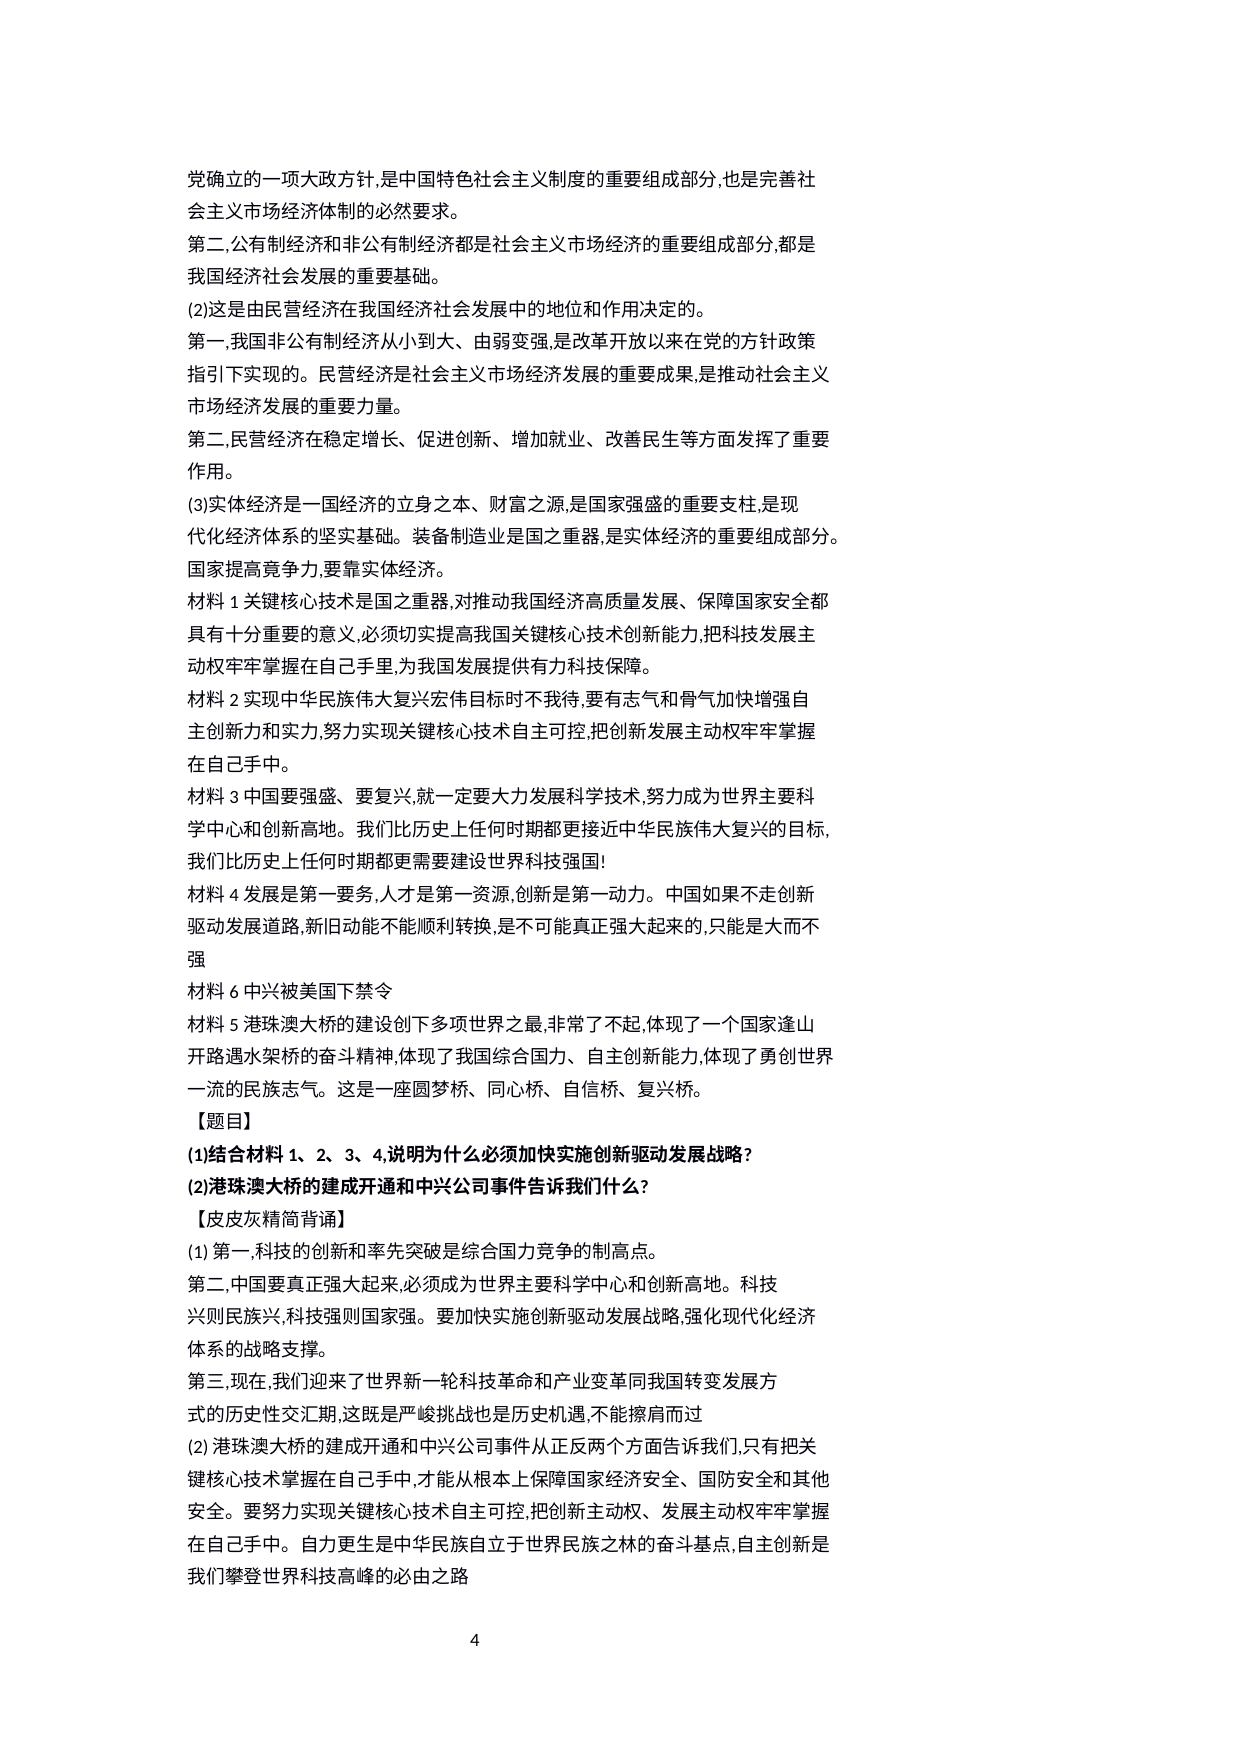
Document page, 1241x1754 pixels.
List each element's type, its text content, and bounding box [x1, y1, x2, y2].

text (3)实体经济是一国经济的立身之本、财富之源,是国家强盛的重要支柱,是现 [187, 487, 1053, 519]
text 在自己手中。自力更生是中华民族自立于世界民族之林的奋斗基点,自主创新是 [187, 1527, 1053, 1559]
text (1) 第一,科技的创新和率先突破是综合国力竞争的制高点。 [187, 1234, 1053, 1267]
text 强 [187, 942, 1053, 974]
text 代化经济体系的坚实基础。装备制造业是国之重器,是实体经济的重要组成部分。 [187, 519, 1053, 552]
text 在自己手中。 [187, 747, 1053, 779]
text (2)港珠澳大桥的建成开通和中兴公司事件告诉我们什么? [187, 1169, 1053, 1202]
text 材料 1 关键核心技术是国之重器,对推动我国经济高质量发展、保障国家安全都 [187, 584, 1053, 617]
text 体系的战略支撑。 [187, 1332, 1053, 1364]
text 驱动发展道路,新旧动能不能顺利转换,是不可能真正强大起来的,只能是大而不 [187, 909, 1053, 942]
text 材料 2 实现中华民族伟大复兴宏伟目标时不我待,要有志气和骨气加快增强自 [187, 682, 1053, 714]
text 材料 4 发展是第一要务,人才是第一资源,创新是第一动力。中国如果不走创新 [187, 877, 1053, 909]
text 动权牢牢掌握在自己手里,为我国发展提供有力科技保障。 [187, 649, 1053, 682]
text 安全。要努力实现关键核心技术自主可控,把创新主动权、发展主动权牢牢掌握 [187, 1494, 1053, 1527]
text 作用。 [187, 454, 1053, 487]
text 第二,中国要真正强大起来,必须成为世界主要科学中心和创新高地。科技 [187, 1267, 1053, 1299]
text 党确立的一项大政方针,是中国特色社会主义制度的重要组成部分,也是完善社 [187, 162, 1053, 194]
text 我国经济社会发展的重要基础。 [187, 259, 1053, 292]
text 【题目】 [187, 1104, 1053, 1137]
text (2) 港珠澳大桥的建成开通和中兴公司事件从正反两个方面告诉我们,只有把关 [187, 1429, 1053, 1462]
text 具有十分重要的意义,必须切实提高我国关键核心技术创新能力,把科技发展主 [187, 617, 1053, 649]
text 第二,公有制经济和非公有制经济都是社会主义市场经济的重要组成部分,都是 [187, 227, 1053, 259]
text (1)结合材料 1、2、3、4,说明为什么必须加快实施创新驱动发展战略? [187, 1137, 1053, 1169]
text 键核心技术掌握在自己手中,才能从根本上保障国家经济安全、国防安全和其他 [187, 1462, 1053, 1494]
text 学中心和创新高地。我们比历史上任何时期都更接近中华民族伟大复兴的目标, [187, 812, 1053, 844]
text 会主义市场经济体制的必然要求。 [187, 194, 1053, 227]
text 第二,民营经济在稳定增长、促进创新、增加就业、改善民生等方面发挥了重要 [187, 422, 1053, 454]
text 兴则民族兴,科技强则国家强。要加快实施创新驱动发展战略,强化现代化经济 [187, 1299, 1053, 1332]
text 我们比历史上任何时期都更需要建设世界科技强国! [187, 844, 1053, 877]
text 第一,我国非公有制经济从小到大、由弱变强,是改革开放以来在党的方针政策 [187, 324, 1053, 357]
text 市场经济发展的重要力量。 [187, 389, 1053, 422]
text 材料 5 港珠澳大桥的建设创下多项世界之最,非常了不起,体现了一个国家逢山 [187, 1007, 1053, 1039]
text 第三,现在,我们迎来了世界新一轮科技革命和产业变革同我国转变发展方 [187, 1364, 1053, 1397]
text 国家提高竟争力,要靠实体经济。 [187, 552, 1053, 584]
text 指引下实现的。民营经济是社会主义市场经济发展的重要成果,是推动社会主义 [187, 357, 1053, 389]
text 主创新力和实力,努力实现关键核心技术自主可控,把创新发展主动权牢牢掌握 [187, 714, 1053, 747]
text 开路遇水架桥的奋斗精神,体现了我国综合国力、自主创新能力,体现了勇创世界 [187, 1039, 1053, 1072]
text 我们攀登世界科技高峰的必由之路 [187, 1559, 1053, 1592]
text 材料 3 中国要强盛、要复兴,就一定要大力发展科学技术,努力成为世界主要科 [187, 779, 1053, 812]
text 材料 6 中兴被美国下禁令 [187, 974, 1053, 1007]
text 一流的民族志气。这是一座圆梦桥、同心桥、自信桥、复兴桥。 [187, 1072, 1053, 1104]
text 式的历史性交汇期,这既是严峻挑战也是历史机遇,不能擦肩而过 [187, 1397, 1053, 1429]
text 【皮皮灰精简背诵】 [187, 1202, 1053, 1234]
text (2)这是由民营经济在我国经济社会发展中的地位和作用决定的。 [187, 292, 1053, 324]
